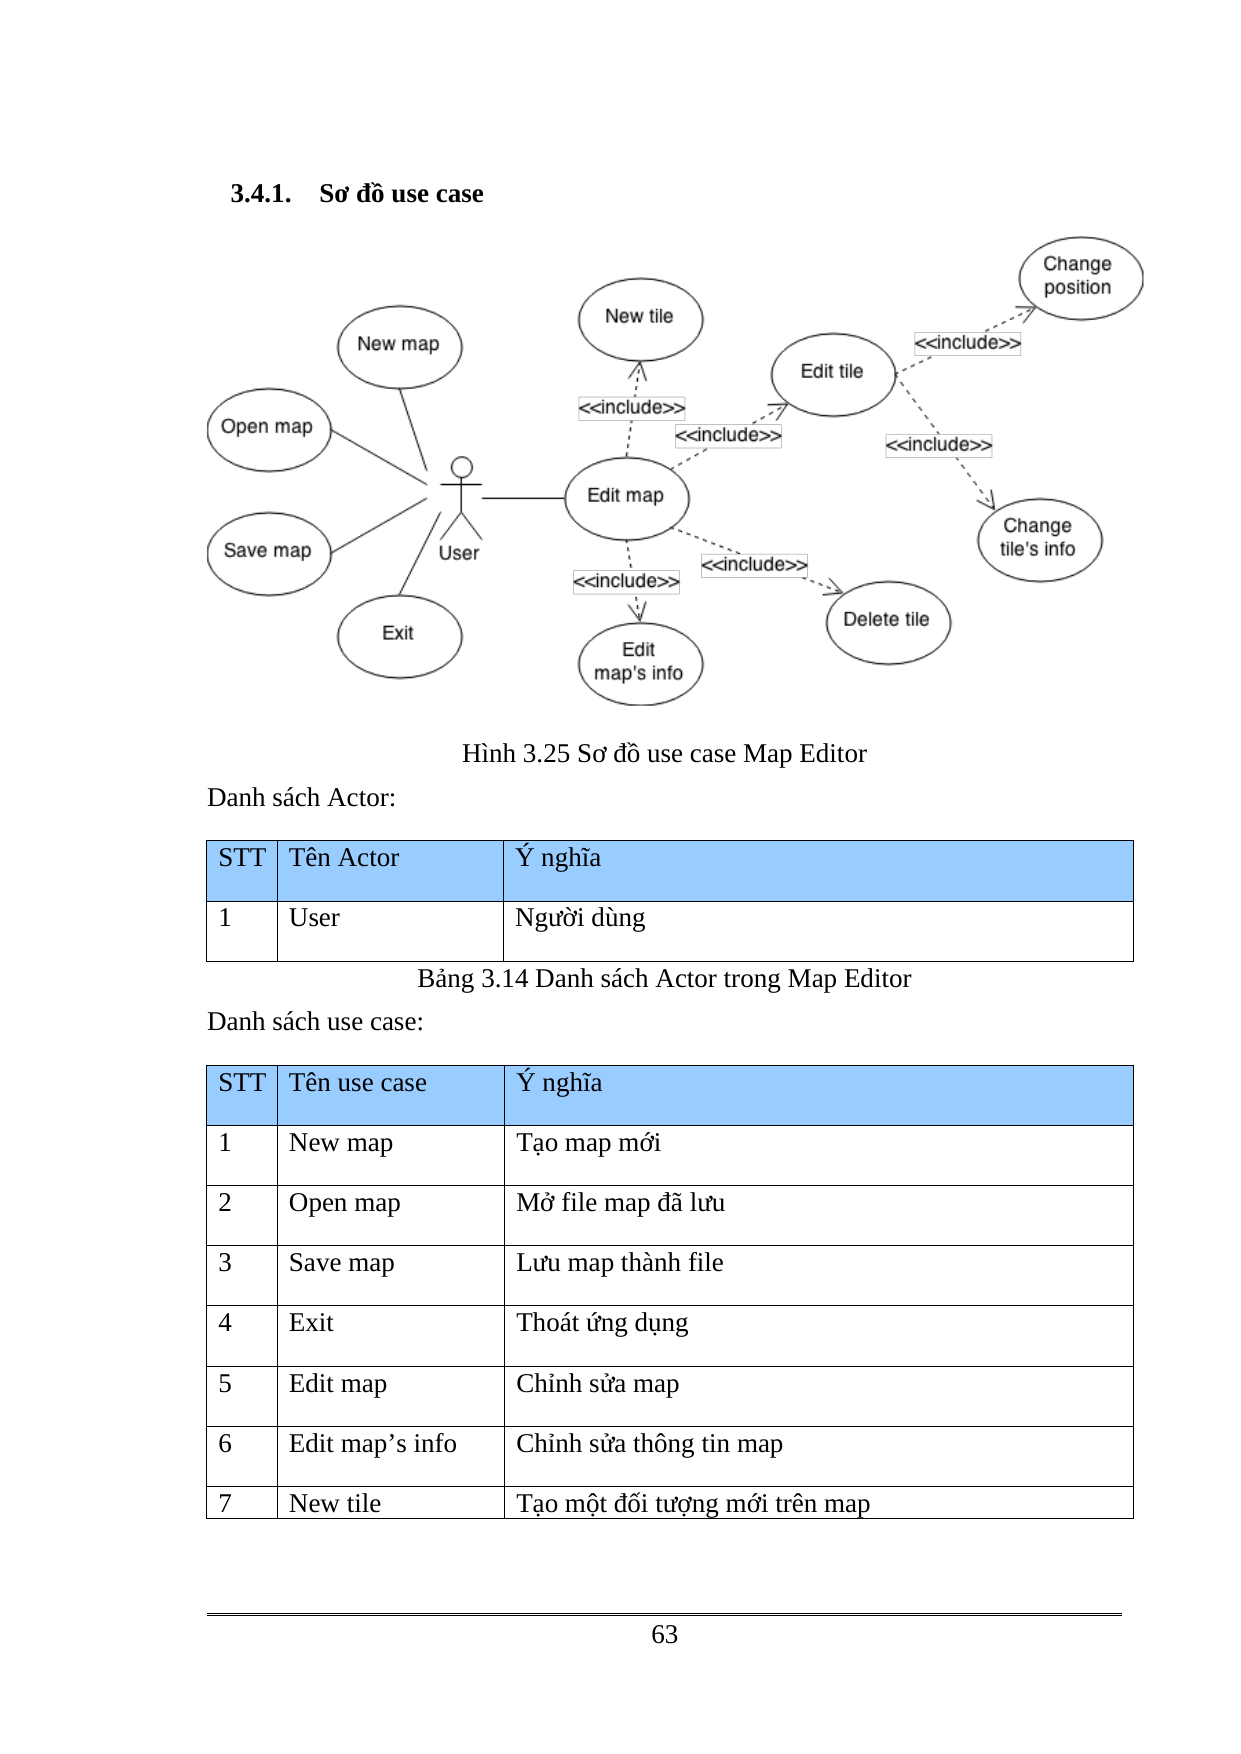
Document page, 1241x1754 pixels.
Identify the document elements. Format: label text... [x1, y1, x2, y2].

table_cell 4 [207, 1306, 277, 1366]
table_cell Open map [278, 1186, 504, 1245]
table_cell Chỉnh sửa map [505, 1367, 1133, 1426]
table_cell Edit map [278, 1367, 504, 1426]
table_cell New map [278, 1126, 504, 1185]
table_header STT [207, 1066, 277, 1125]
table_cell User [278, 902, 503, 961]
table_cell Tạo map mới [505, 1126, 1133, 1185]
table_cell Lưu map thành file [505, 1246, 1133, 1305]
table_cell Chỉnh sửa thông tin map [505, 1427, 1133, 1486]
table_cell Mở file map đã lưu [505, 1186, 1133, 1245]
table_cell Edit map’s info [278, 1427, 504, 1486]
table_cell Người dùng [504, 902, 1133, 961]
table_header Ý nghĩa [505, 1066, 1133, 1125]
table_cell 6 [207, 1427, 277, 1486]
text Danh sách Actor: [207, 781, 1122, 812]
table_cell 1 [207, 902, 277, 961]
table_cell 7 [207, 1487, 277, 1518]
table_cell 3 [207, 1246, 277, 1305]
table_cell 5 [207, 1367, 277, 1426]
table_header Tên Actor [278, 841, 503, 901]
table_header Tên use case [278, 1066, 504, 1125]
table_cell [505, 1487, 1133, 1518]
table_cell Exit [278, 1306, 504, 1366]
table_cell New tile [278, 1487, 504, 1518]
table_cell 2 [207, 1186, 277, 1245]
subtitle Sơ đồ use case [230, 177, 1122, 208]
picture [206, 236, 1145, 710]
table_cell 1 [207, 1126, 277, 1185]
table_cell Save map [278, 1246, 504, 1305]
table_header Ý nghĩa [504, 841, 1133, 901]
table_header STT [207, 841, 277, 901]
text Danh sách use case: [207, 1005, 1122, 1037]
table_cell Thoát ứng dụng [505, 1306, 1133, 1366]
